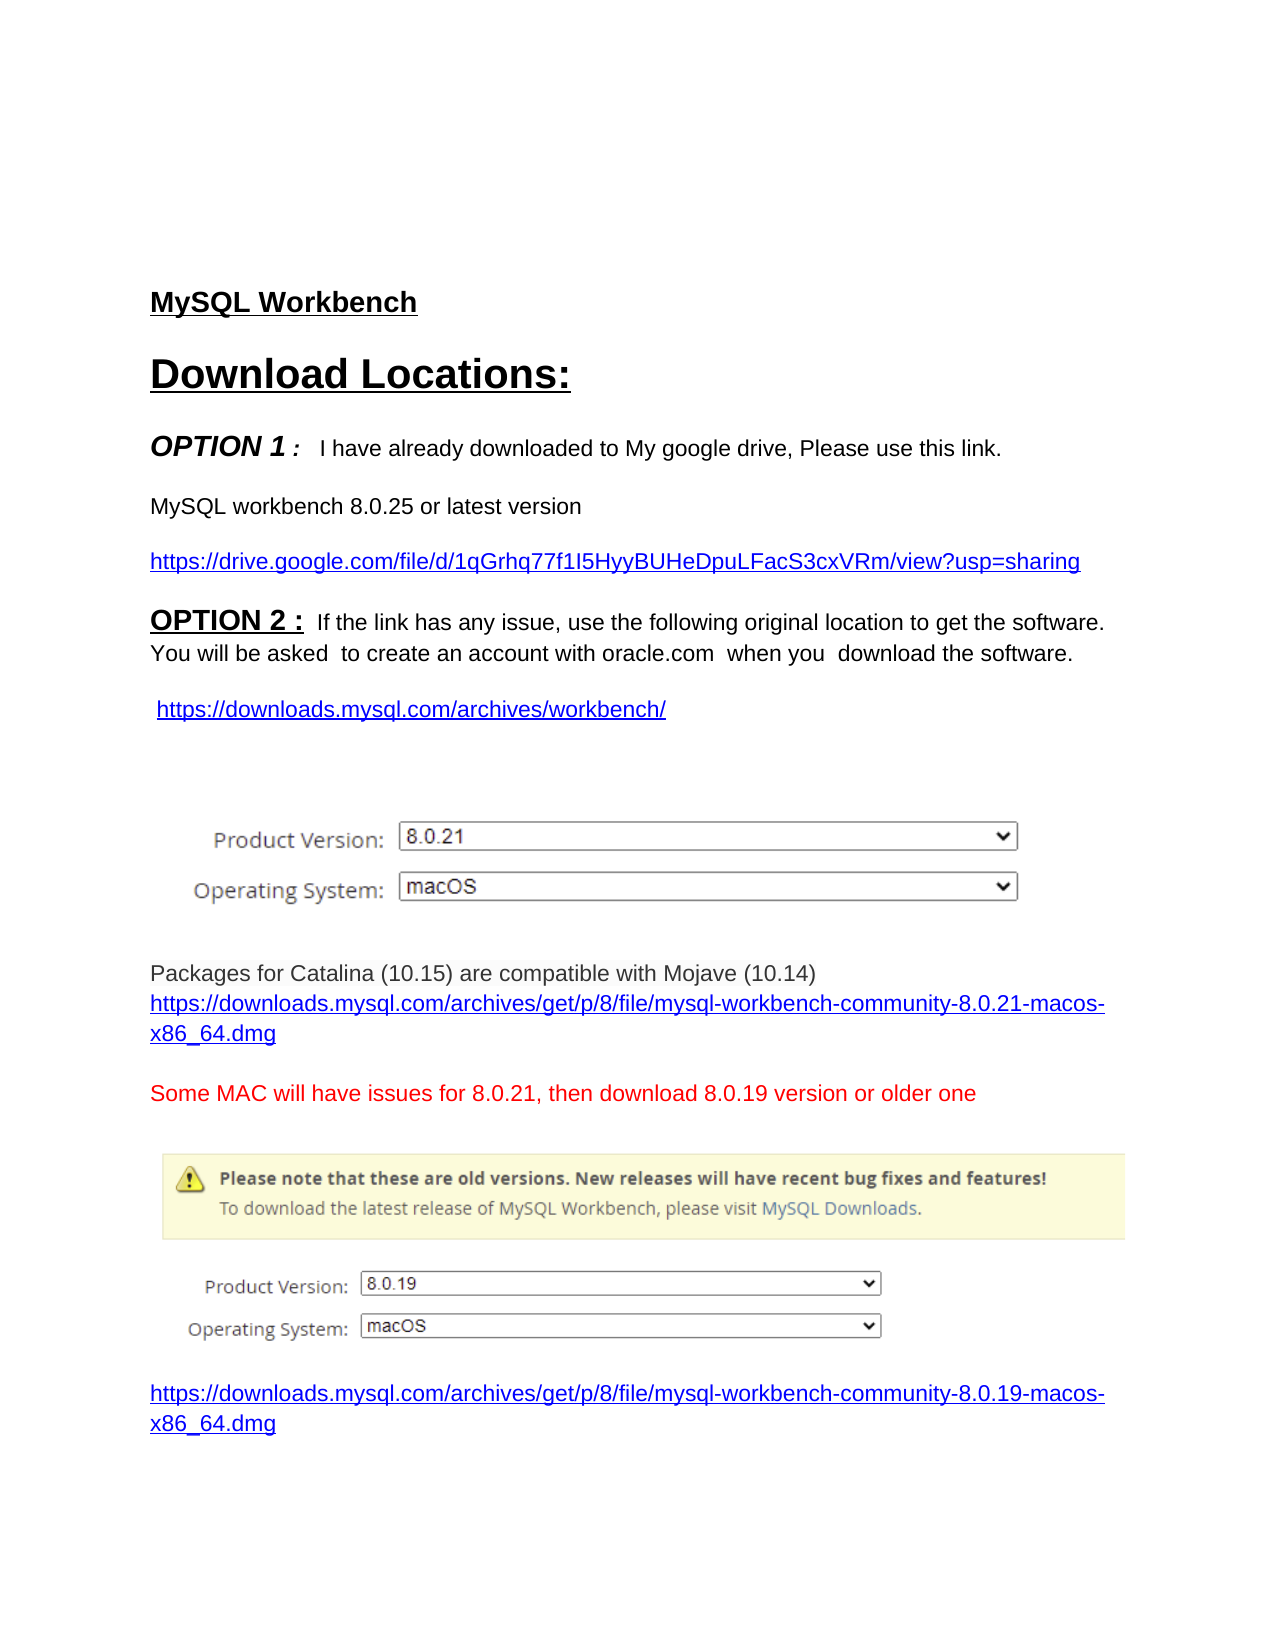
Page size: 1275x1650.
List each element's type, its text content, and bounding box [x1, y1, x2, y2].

text Packages for Catalina (10.15) are compatible with Mojave (10.14) [150, 959, 1125, 986]
text MySQL workbench 8.0.25 or latest version [150, 493, 1125, 519]
text https://downloads.mysql.com/archives/get/p/8/file/mysql-workbench-community-8.0.21-macos-x86_64.dmg [150, 990, 1125, 1046]
text MySQL Workbench [150, 285, 1125, 319]
picture [150, 786, 1125, 956]
text https://downloads.mysql.com/archives/workbench/ [150, 696, 1125, 722]
text Download Locations: [150, 349, 1125, 397]
text OPTION 2 : If the link has any issue, use the following original location to get the software. You will be asked to create an account with oracle.com when you download the software. [150, 603, 1125, 667]
picture [150, 1140, 1125, 1377]
text https://drive.google.com/file/d/1qGrhq77f1I5HyyBUHeDpuLFacS3cxVRm/view?usp=sharing [150, 548, 1125, 574]
text https://downloads.mysql.com/archives/get/p/8/file/mysql-workbench-community-8.0.19-macos-x86_64.dmg [150, 1380, 1125, 1437]
text OPTION 1 : I have already downloaded to My google drive, Please use this link. [150, 429, 1125, 463]
text Some MAC will have issues for 8.0.21, then download 8.0.19 version or older one [150, 1080, 1125, 1107]
